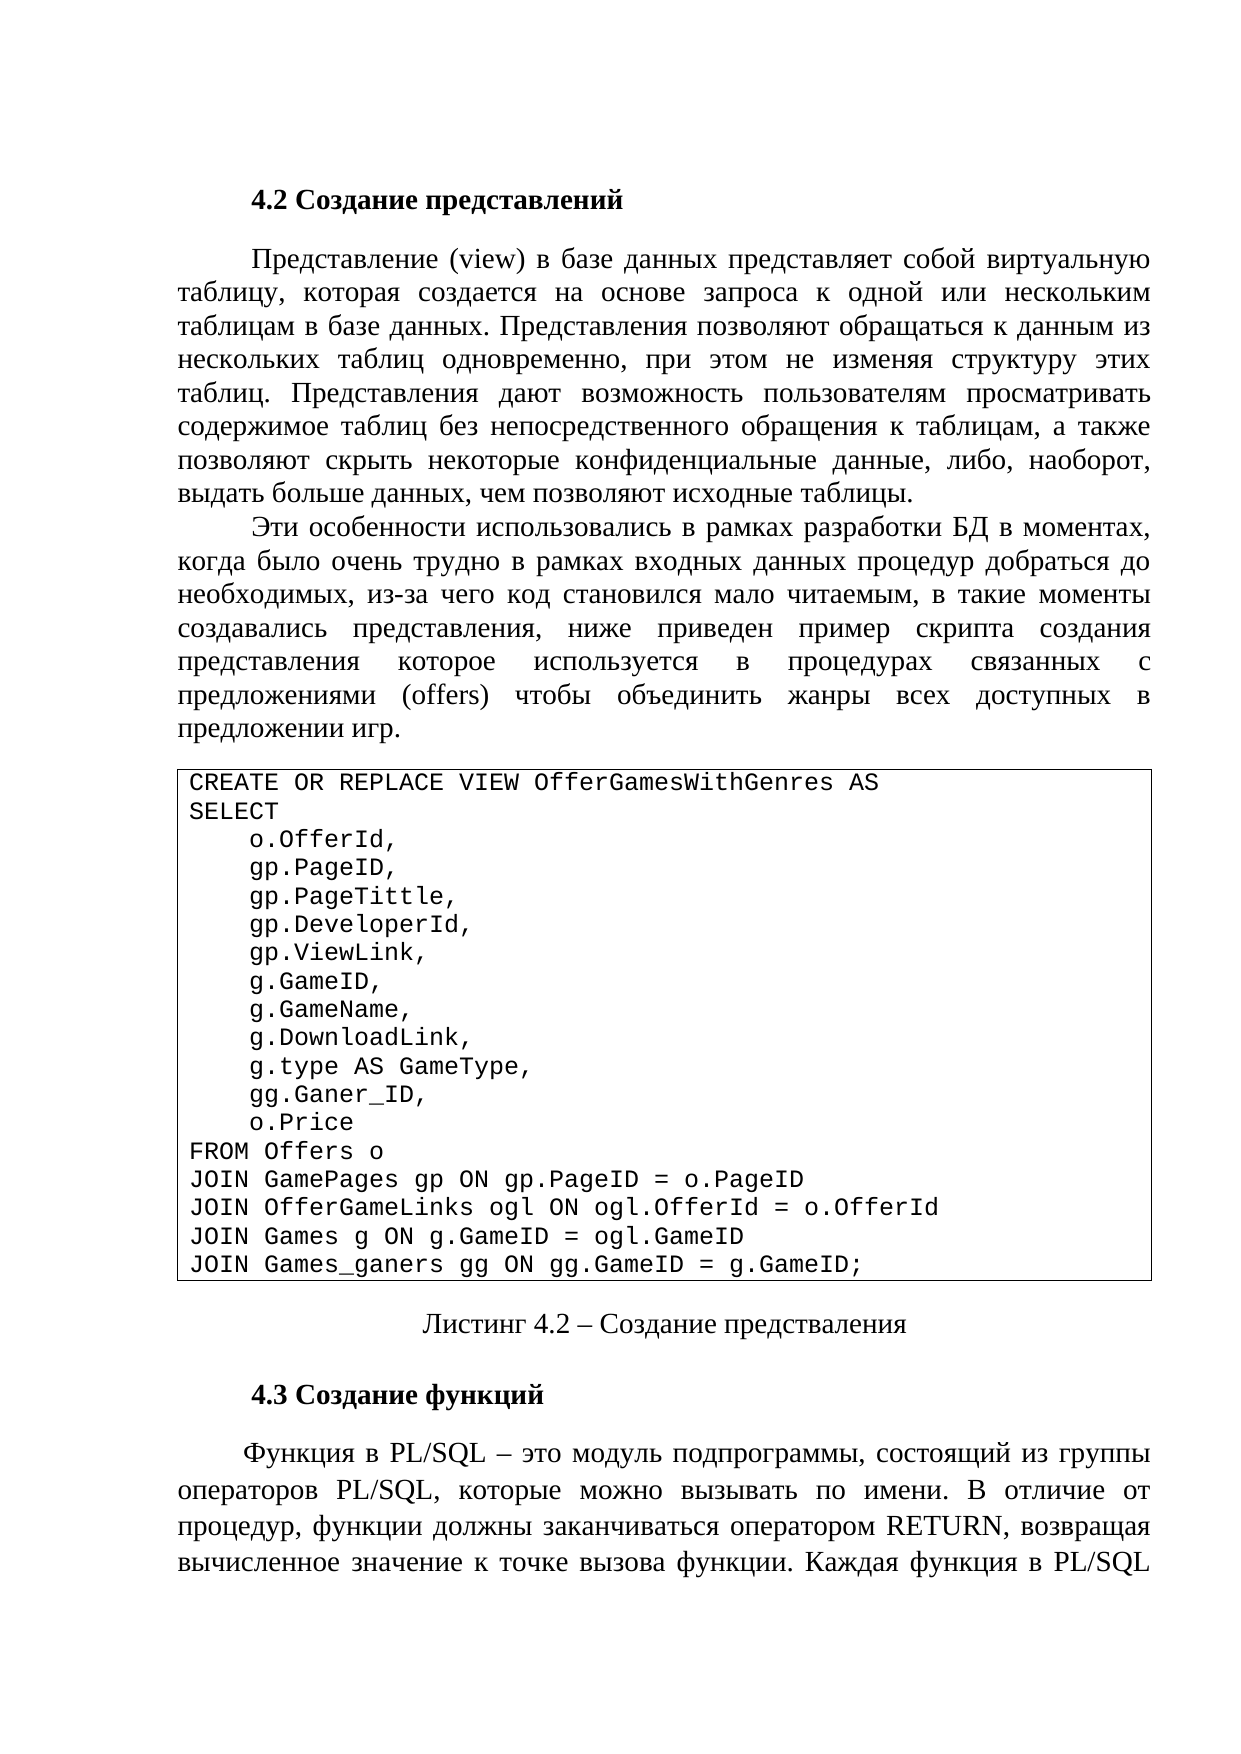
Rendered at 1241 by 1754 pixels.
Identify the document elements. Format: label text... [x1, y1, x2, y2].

text Эти особенности использовались в рамках разработки БД в моментах, когда было очень трудно в рамках входных данных процедур добраться до необходимых, из-за чего код становился мало читаемым, в такие моменты создавались представления, ниже приведен пример скрипта создания представления которое используется в процедурах связанных с предложениями (offers) чтобы объединить жанры всех доступных в предложении игр. [177, 509, 1152, 744]
text Представление (view) в базе данных представляет собой виртуальную таблицу, которая создается на основе запроса к одной или нескольким таблицам в базе данных. Представления позволяют обращаться к данным из нескольких таблиц одновременно, при этом не изменяя структуру этих таблиц. Представления дают возможность пользователям просматривать содержимое таблиц без непосредственного обращения к таблицам, а также позволяют скрыть некоторые конфиденциальные данные, либо, наоборот, выдать больше данных, чем позволяют исходные таблицы. [177, 241, 1152, 509]
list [177, 1436, 1152, 1578]
subtitle 4.2 Создание представлений [177, 182, 1152, 216]
text Листинг 4.2 – Создание предстваления [177, 1306, 1152, 1339]
subtitle 4.3 Создание функций [177, 1377, 1152, 1411]
table_header CREATE OR REPLACE VIEW OfferGamesWithGenres AS SELECT o.OfferId, gp.PageID, gp.PageTittle, gp.DeveloperId, gp.ViewLink, g.GameID, g.GameName, g.DownloadLink, g.type AS GameType, gg.Ganer_ID, o.Price FROM Offers o JOIN GamePages gp ON gp.PageID = o.PageID JOIN OfferGameLinks ogl ON ogl.OfferId = o.OfferId JOIN Games g ON g.GameID = ogl.GameID JOIN Games_ganers gg ON gg.GameID = g.GameID; [178, 770, 1151, 1280]
